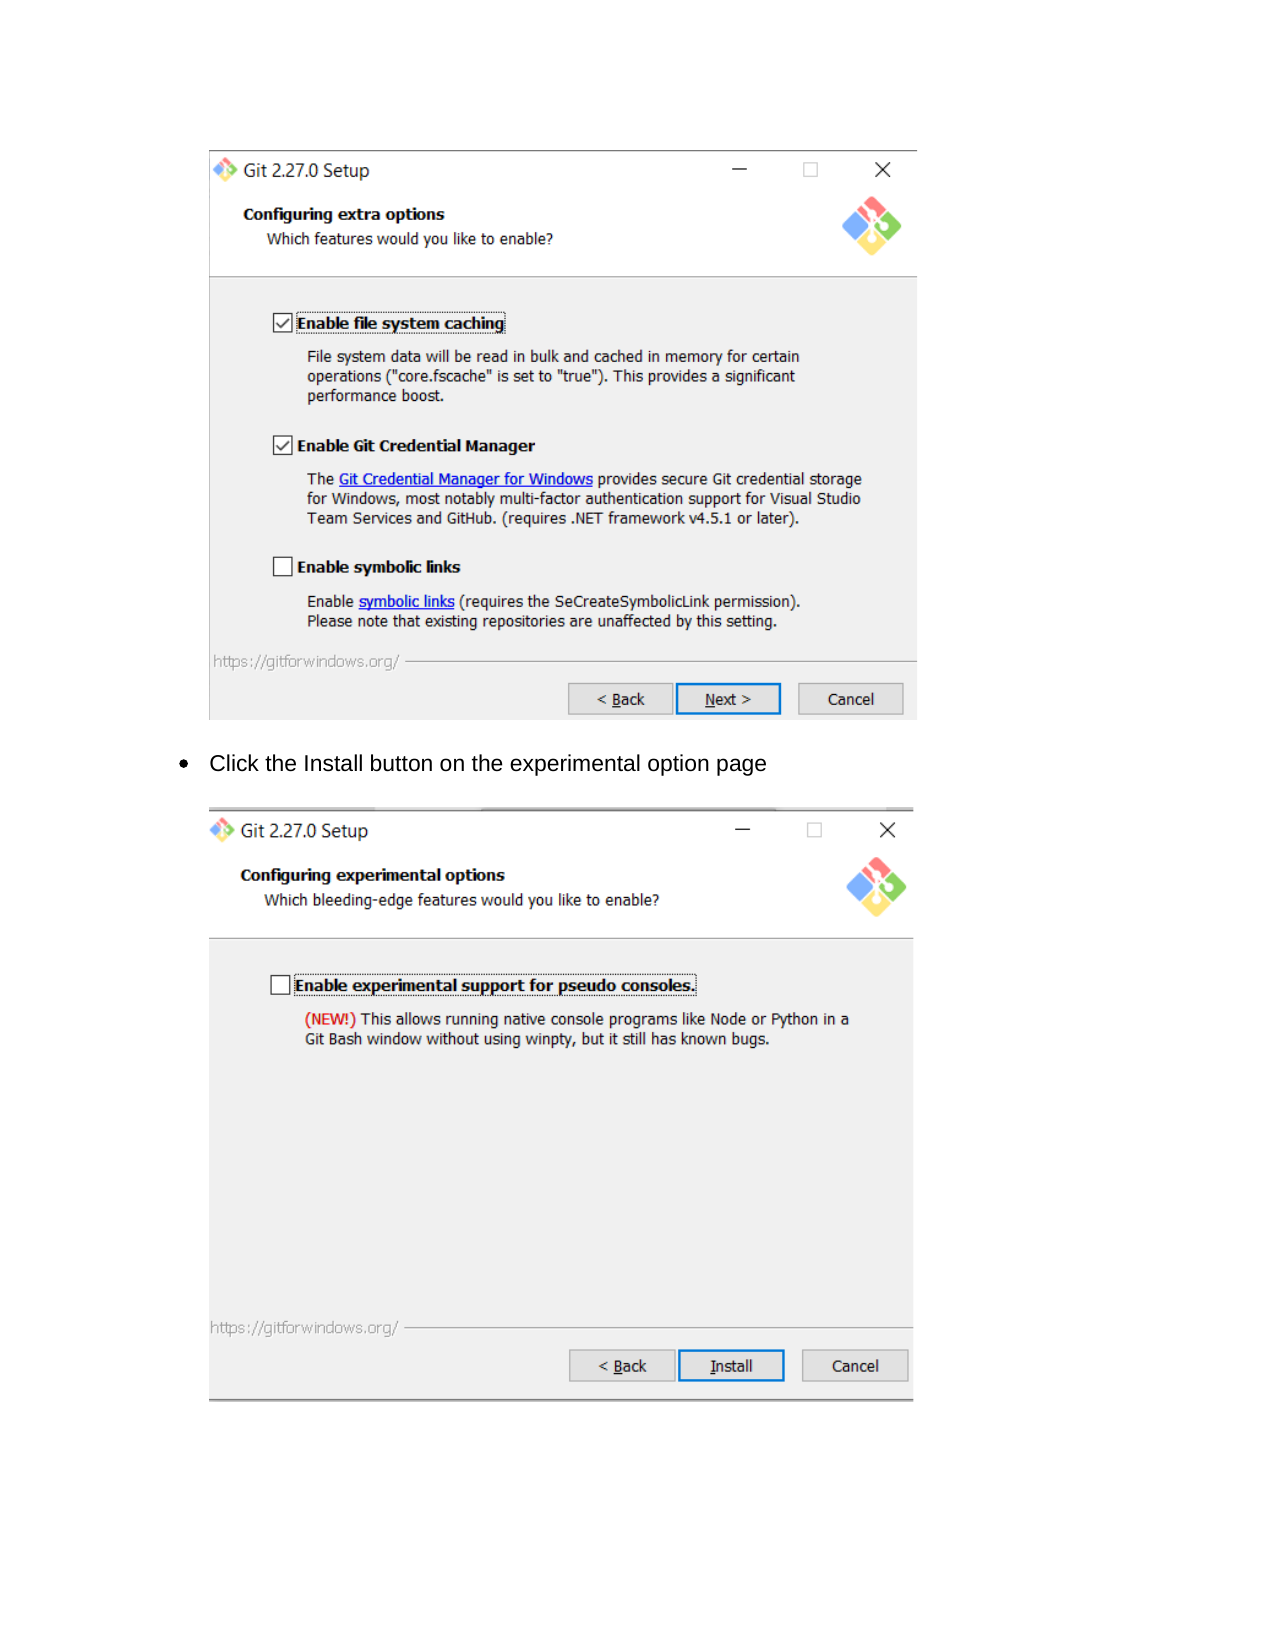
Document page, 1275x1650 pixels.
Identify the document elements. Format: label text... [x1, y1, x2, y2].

picture [209, 150, 918, 720]
list Click the Install button on the experimental option page [179, 750, 1125, 776]
picture [209, 807, 914, 1402]
